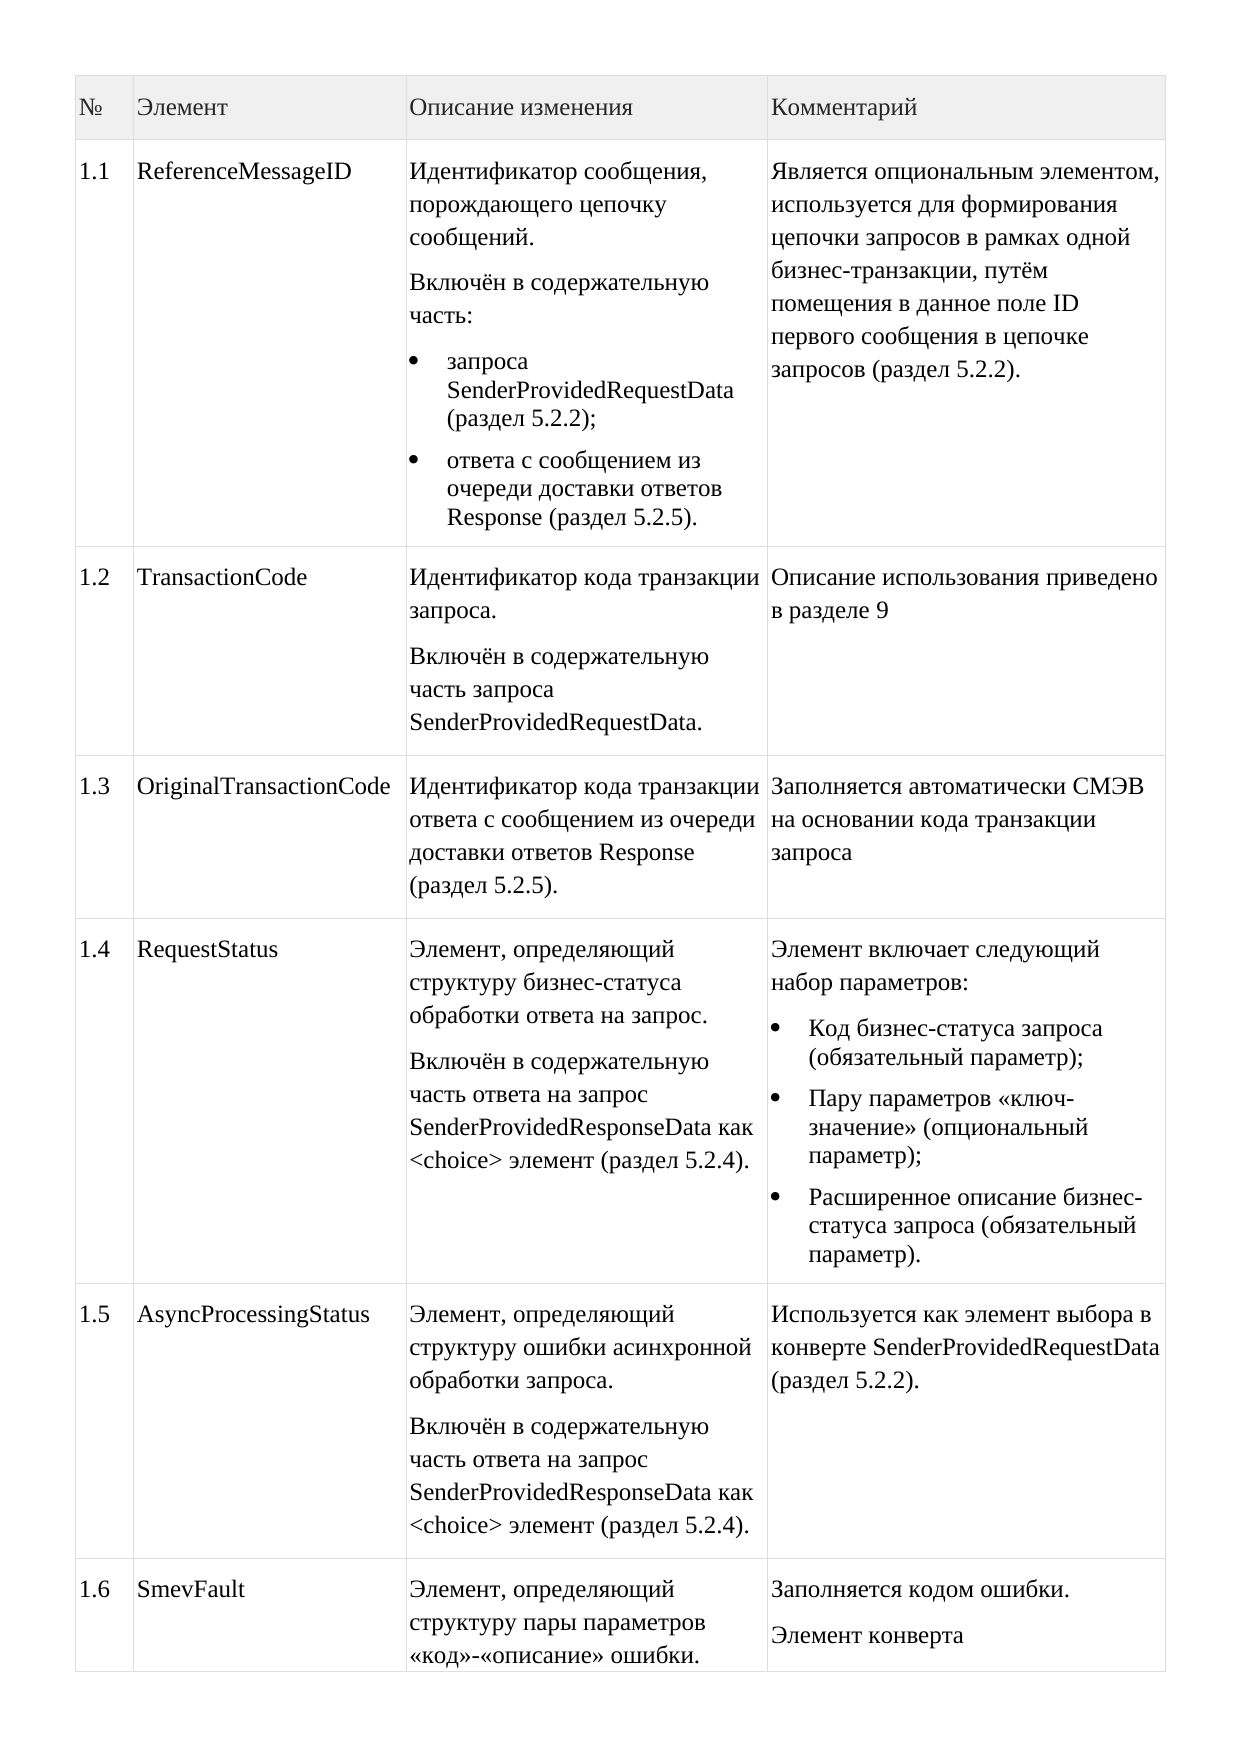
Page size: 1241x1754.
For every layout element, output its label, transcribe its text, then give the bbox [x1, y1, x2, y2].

table_cell Заполняется автоматически СМЭВ на основании кода транзакции запроса [768, 756, 1165, 918]
table_cell 1.6 [76, 1559, 133, 1671]
table_cell Является опциональным элементом, используется для формирования цепочки запросов в рамках одной бизнес-транзакции, путём помещения в данное поле ID первого сообщения в цепочке запросов (раздел 5.2.2). [768, 140, 1165, 546]
table_cell 1.4 [76, 919, 133, 1283]
table_header № [76, 76, 133, 139]
table_cell SmevFault [134, 1559, 406, 1671]
table_cell 1.5 [76, 1284, 133, 1557]
table_cell AsyncProcessingStatus [134, 1284, 406, 1557]
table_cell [768, 1559, 1165, 1671]
table_cell ReferenceMessageID [134, 140, 406, 546]
table_cell Описание использования приведено в разделе 10 [768, 547, 1165, 754]
table_cell Элемент, определяющий структуру ошибки асинхронной обработки запроса. Включён в содержательную часть ответа на запрос SenderProvidedResponseData как <choice> элемент (раздел 5.2.4). [407, 1284, 767, 1557]
table_cell OriginalTransactionCode [134, 756, 406, 918]
table_cell RequestStatus [134, 919, 406, 1283]
table_cell Идентификатор сообщения, порождающего цепочку сообщений. Включён в содержательную часть: запроса SenderProvidedRequestData (раздел 5.2.2); ответа с сообщением из очереди доставки ответов Response (раздел 5.2.5). [407, 140, 767, 546]
table_cell Элемент, определяющий структуру бизнес-статуса обработки ответа на запрос. Включён в содержательную часть ответа на запрос SenderProvidedResponseData как <choice> элемент (раздел 5.2.4). [407, 919, 767, 1283]
table_header Элемент [134, 76, 406, 139]
table_cell Идентификатор кода транзакции запроса. Включён в содержательную часть запроса SenderProvidedRequestData. [407, 547, 767, 754]
table_header Описание изменения [407, 76, 767, 139]
table_cell 1.1 [76, 140, 133, 546]
table_cell 1.3 [76, 756, 133, 918]
table_cell TransactionCode [134, 547, 406, 754]
table_header Комментарий [768, 76, 1165, 139]
table_cell 1.2 [76, 547, 133, 754]
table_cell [407, 1559, 767, 1671]
table_cell Элемент включает следующий набор параметров: Код бизнес-статуса запроса (обязательный параметр); Пару параметров «ключ-значение» (опциональный параметр); Расширенное описание бизнес-статуса запроса (обязательный параметр). [768, 919, 1165, 1283]
table_cell Идентификатор кода транзакции ответа с сообщением из очереди доставки ответов Response (раздел 5.2.5). [407, 756, 767, 918]
table_cell Используется как элемент выбора в конверте SenderProvidedRequestData (раздел 5.2.2). [768, 1284, 1165, 1557]
